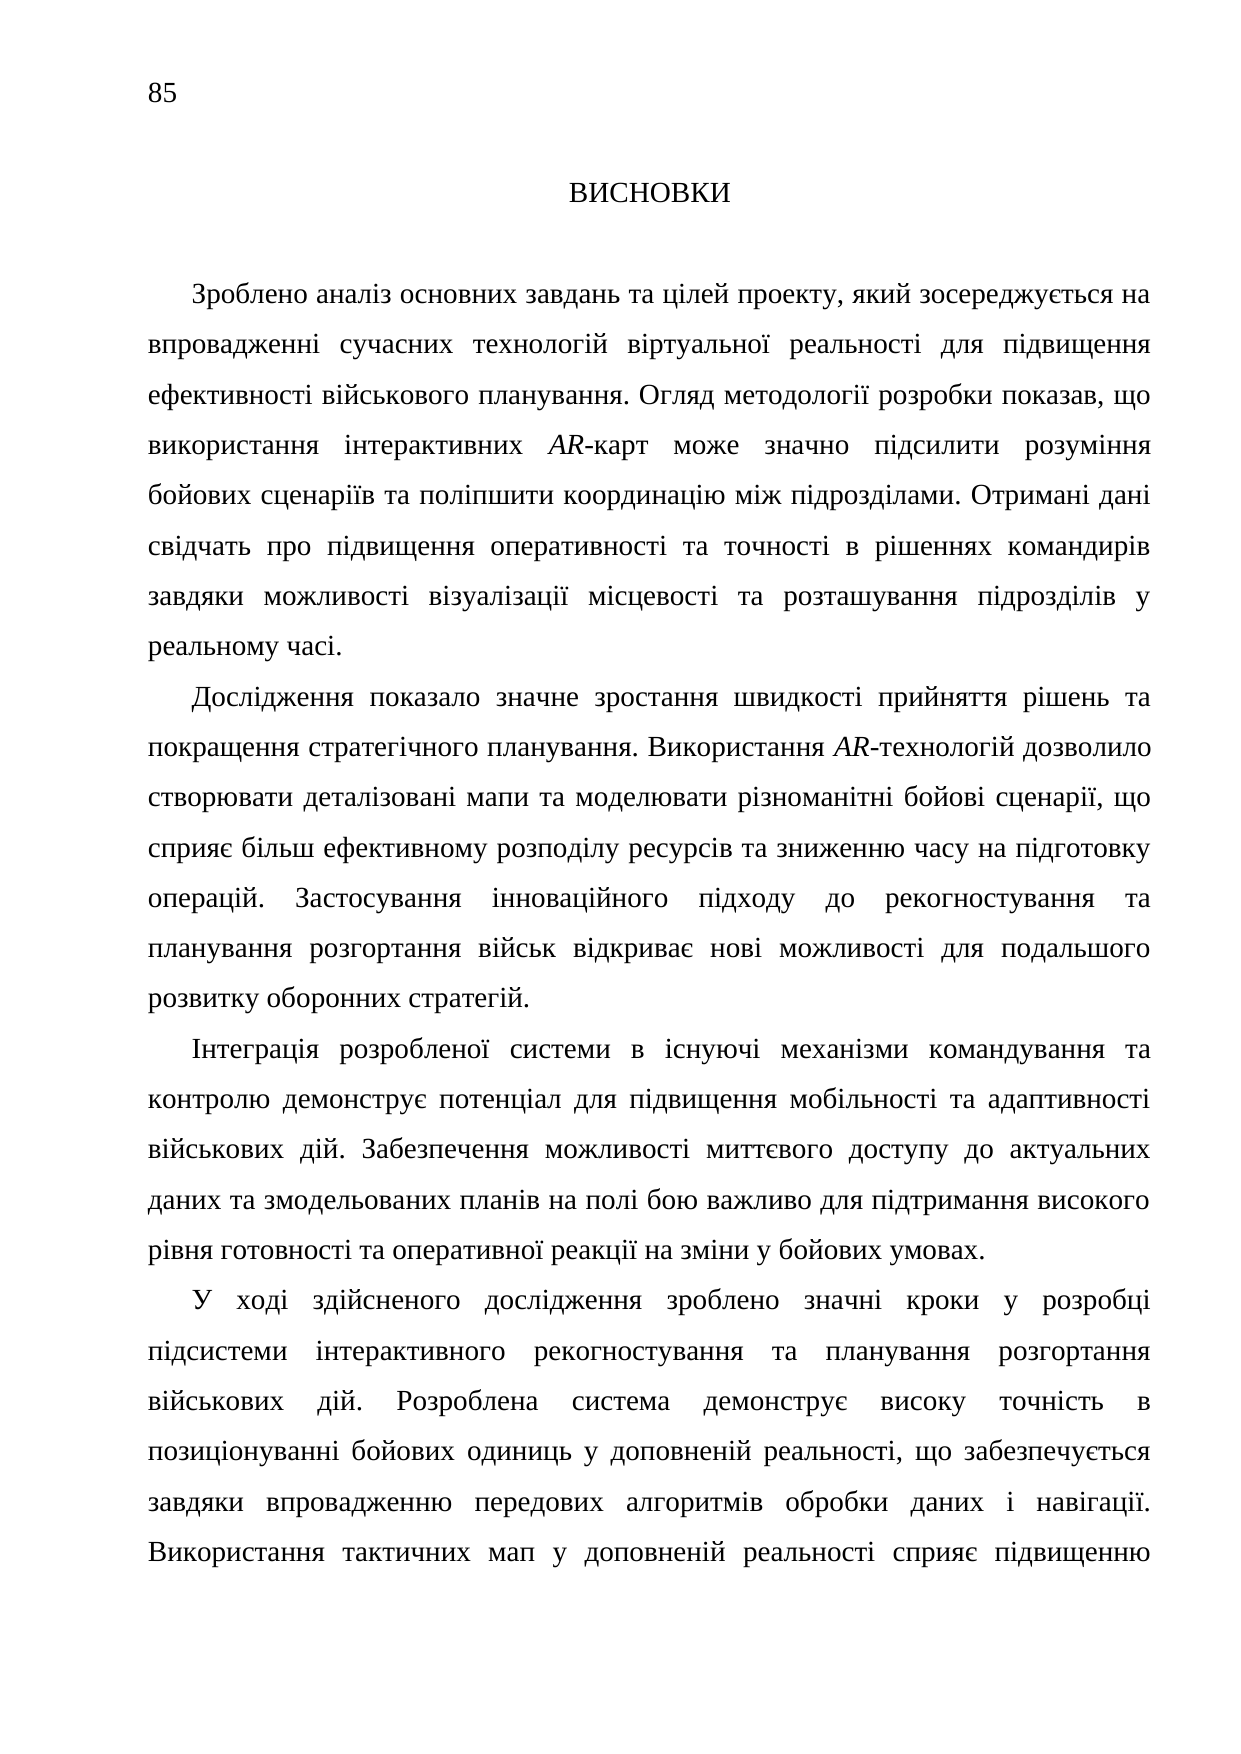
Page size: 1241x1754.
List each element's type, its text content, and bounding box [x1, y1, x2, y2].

subtitle ВИСНОВКИ [148, 176, 1152, 209]
text Дослідження показало значне зростання швидкості прийняття рішень та покращення стратегічного планування. Використання AR-технологій дозволило створювати деталізовані мапи та моделювати різноманітні бойові сценарії, що сприяє більш ефективному розподілу ресурсів та зниженню часу на підготовку операцій. Застосування інноваційного підходу до рекогностування та планування розгортання військ відкриває нові можливості для подальшого розвитку оборонних стратегій. [148, 679, 1152, 1014]
text Інтеграція розробленої системи в існуючі механізми командування та контролю демонструє потенціал для підвищення мобільності та адаптивності військових дій. Забезпечення можливості миттєвого доступу до актуальних даних та змодельованих планів на полі бою важливо для підтримання високого рівня готовності та оперативної реакції на зміни у бойових умовах. [148, 1031, 1152, 1266]
text Зроблено аналіз основних завдань та цілей проекту, який зосереджується на впровадженні сучасних технологій віртуальної реальності для підвищення ефективності військового планування. Огляд методології розробки показав, що використання інтерактивних AR-карт може значно підсилити розуміння бойових сценаріїв та поліпшити координацію між підрозділами. Отримані дані свідчать про підвищення оперативності та точності в рішеннях командирів завдяки можливості візуалізації місцевості та розташування підрозділів у реальному часі. [148, 276, 1152, 662]
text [148, 1282, 1152, 1568]
